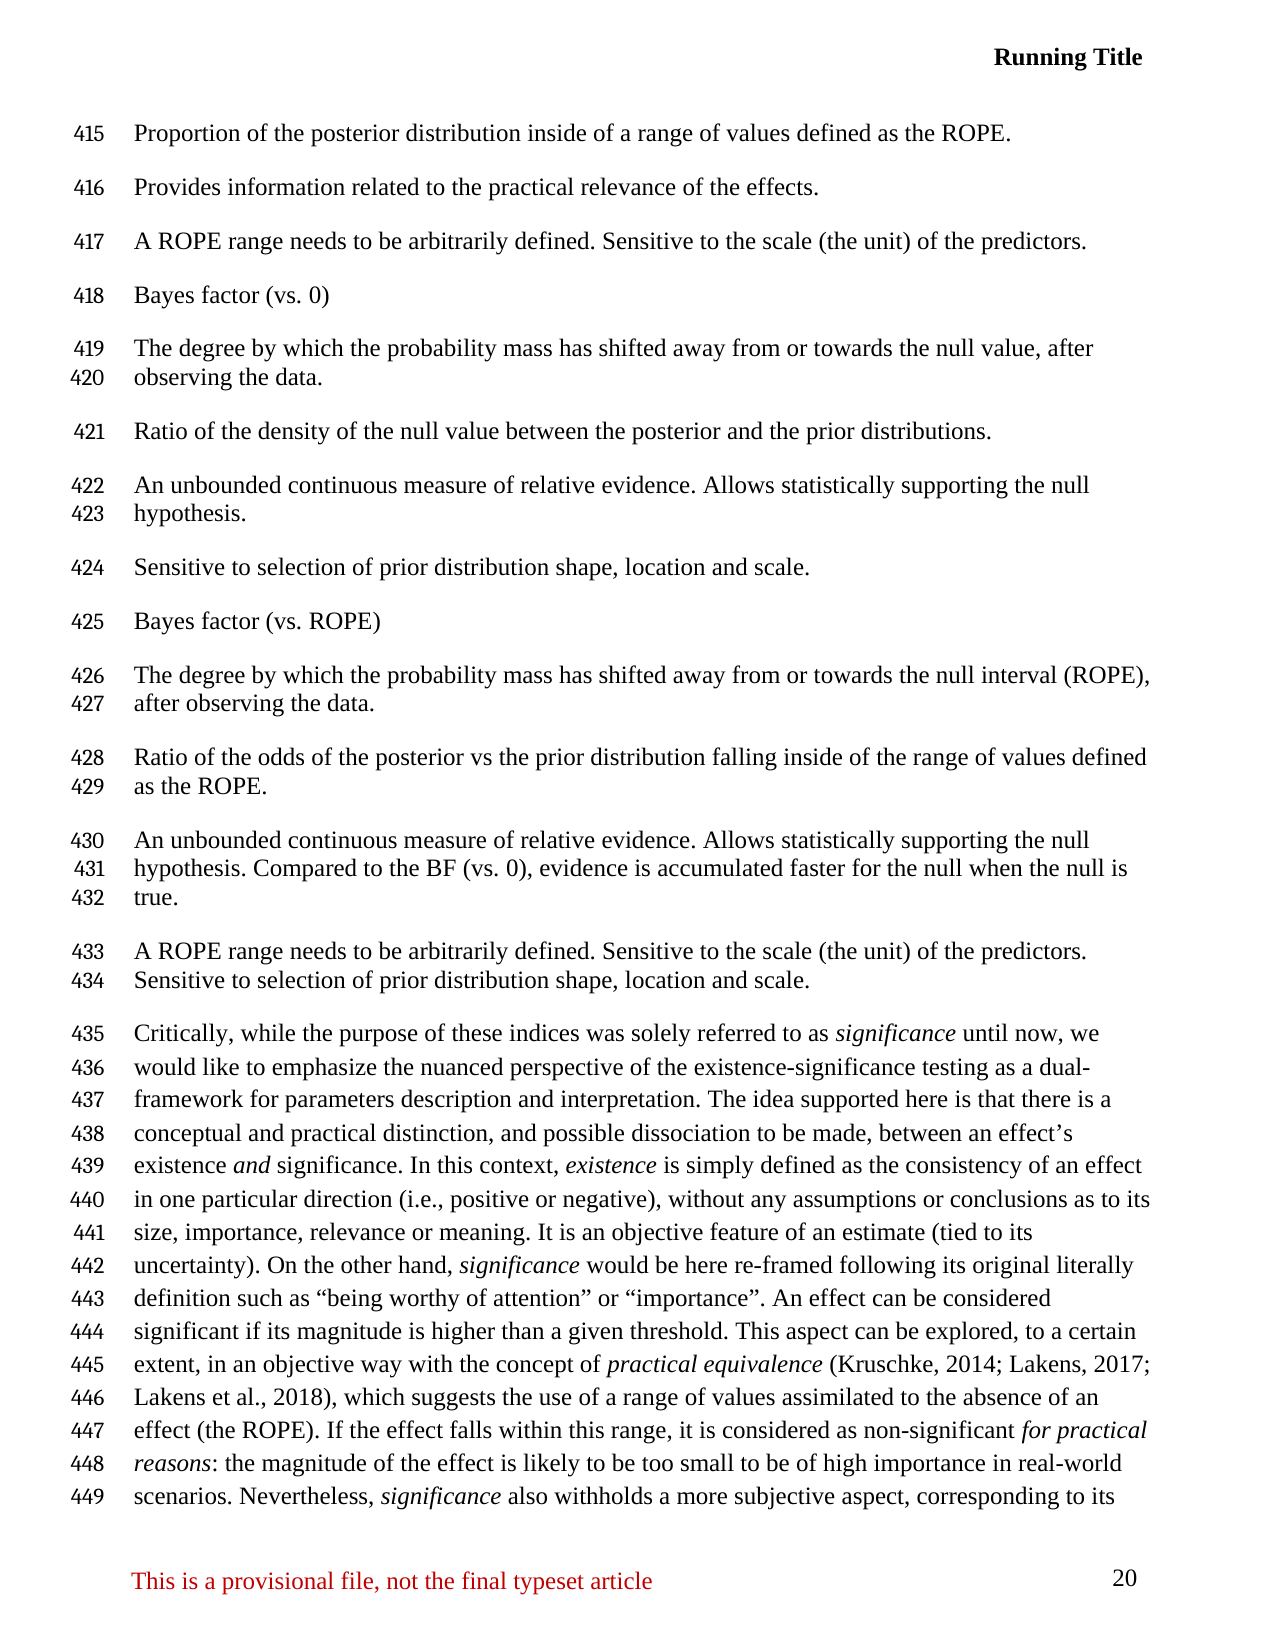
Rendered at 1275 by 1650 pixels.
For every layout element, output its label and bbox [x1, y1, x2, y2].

text [133, 1018, 1152, 1509]
